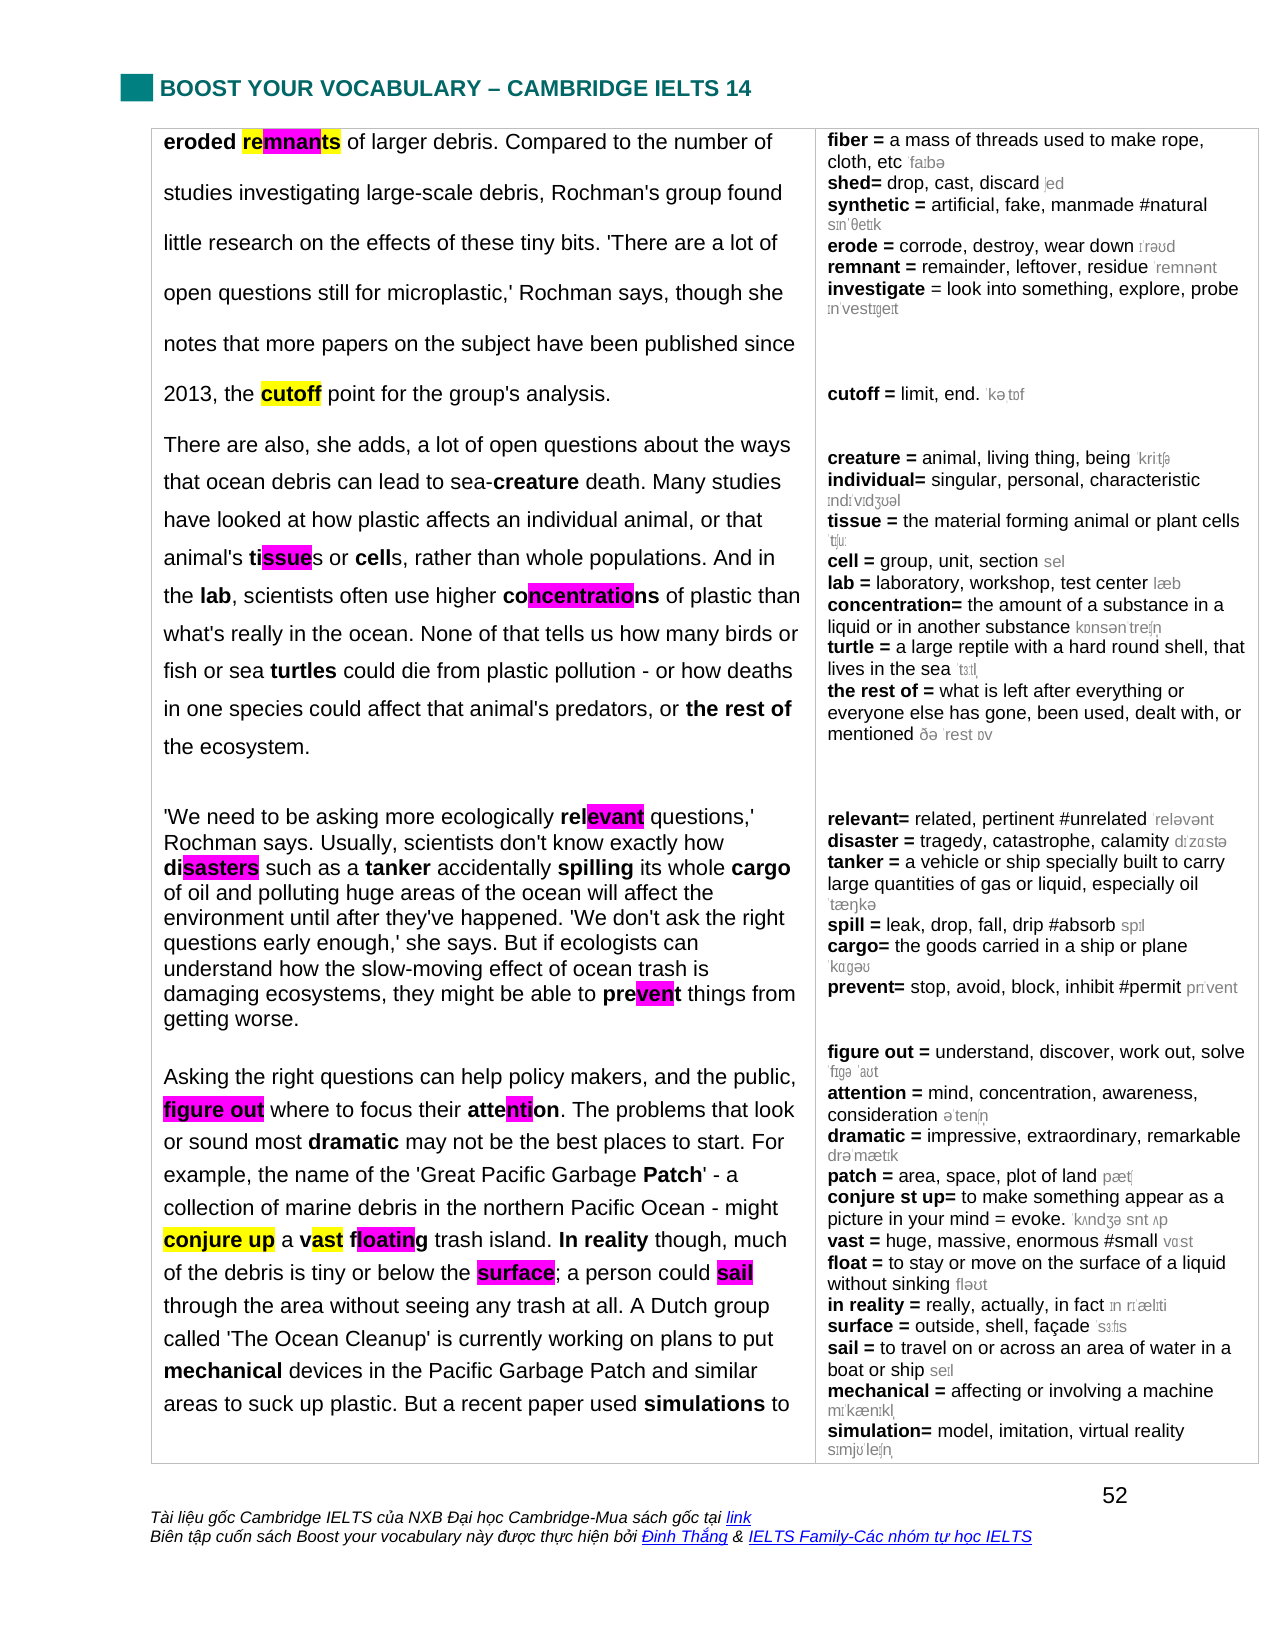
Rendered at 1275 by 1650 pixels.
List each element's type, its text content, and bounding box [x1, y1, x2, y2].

table_header eroded remnants of larger debris. Compared to the number of studies investigating large-scale debris, Rochman's group found little research on the effects of these tiny bits. 'There are a lot of open questions still for microplastic,' Rochman says, though she notes that more papers on the subject have been published since 2013, the cutoff point for the group's analysis. There are also, she adds, a lot of open questions about the ways that ocean debris can lead to sea-creature death. Many studies have looked at how plastic affects an individual animal, or that animal's tissues or cells, rather than whole populations. And in the lab, scientists often use higher concentrations of plastic than what's really in the ocean. None of that tells us how many birds or fish or sea turtles could die from plastic pollution - or how deaths in one species could affect that animal's predators, or the rest of the ecosystem. 'We need to be asking more ecologically relevant questions,' Rochman says. Usually, scientists don't know exactly how disasters such as a tanker accidentally spilling its whole cargo of oil and polluting huge areas of the ocean will affect the environment until after they've happened. 'We don't ask the right questions early enough,' she says. But if ecologists can understand how the slow-moving effect of ocean trash is damaging ecosystems, they might be able to prevent things from getting worse. Asking the right questions can help policy makers, and the public, figure out where to focus their attention. The problems that look or sound most dramatic may not be the best places to start. For example, the name of the 'Great Pacific Garbage Patch' - a collection of marine debris in the northern Pacific Ocean - might conjure up a vast floating trash island. In reality though, much of the debris is tiny or below the surface; a person could sail through the area without seeing any trash at all. A Dutch group called 'The Ocean Cleanup' is currently working on plans to put mechanical devices in the Pacific Garbage Patch and similar areas to suck up plastic. But a recent paper used simulations to [152, 129, 815, 1462]
table_header fiber = a mass of threads used to make rope, cloth, etc ˈfaɪbə shed= drop, cast, discard ʃed synthetic = artificial, fake, manmade #natural sɪnˈθetɪk erode = corrode, destroy, wear down ɪˈrəʊd remnant = remainder, leftover, residue ˈremnənt investigate = look into something, explore, probe ɪnˈvestɪɡeɪt cutoff = limit, end. ˈkəˌtɒf creature = animal, living thing, being ˈkriːtʃə individual= singular, personal, characteristic ɪndɪˈvɪdʒʊəl tissue = the material forming animal or plant cells ˈtɪʃuː cell = group, unit, section sel lab = laboratory, workshop, test center læb concentration= the amount of a substance in a liquid or in another substance kɒnsənˈtreɪʃn̩ turtle = a large reptile with a hard round shell, that lives in the sea ˈtɜːtl̩ the rest of = what is left after everything or everyone else has gone, been used, dealt with, or mentioned ðə ˈrest ɒv relevant= related, pertinent #unrelated ˈreləvənt disaster = tragedy, catastrophe, calamity dɪˈzɑːstə tanker = a vehicle or ship specially built to carry large quantities of gas or liquid, especially oil ˈtæŋkə spill = leak, drop, fall, drip #absorb spɪl cargo= the goods carried in a ship or plane ˈkɑːɡəʊ prevent= stop, avoid, block, inhibit #permit prɪˈvent figure out = understand, discover, work out, solve ˈfɪɡə ˈaʊt attention = mind, concentration, awareness, consideration əˈtenʃn̩ dramatic = impressive, extraordinary, remarkable drəˈmætɪk patch = area, space, plot of land pætʃ conjure st up= to make something appear as a picture in your mind = evoke. ˈkʌndʒə snt ʌp vast = huge, massive, enormous #small vɑːst float = to stay or move on the surface of a liquid without sinking fləʊt in reality = really, actually, in fact ɪn rɪˈælɪti surface = outside, shell, façade ˈsɜːfɪs sail = to travel on or across an area of water in a boat or ship seɪl mechanical = affecting or involving a machine mɪˈkænɪkl̩ simulation= model, imitation, virtual reality sɪmjʊˈleɪʃn̩ [816, 129, 1258, 1462]
